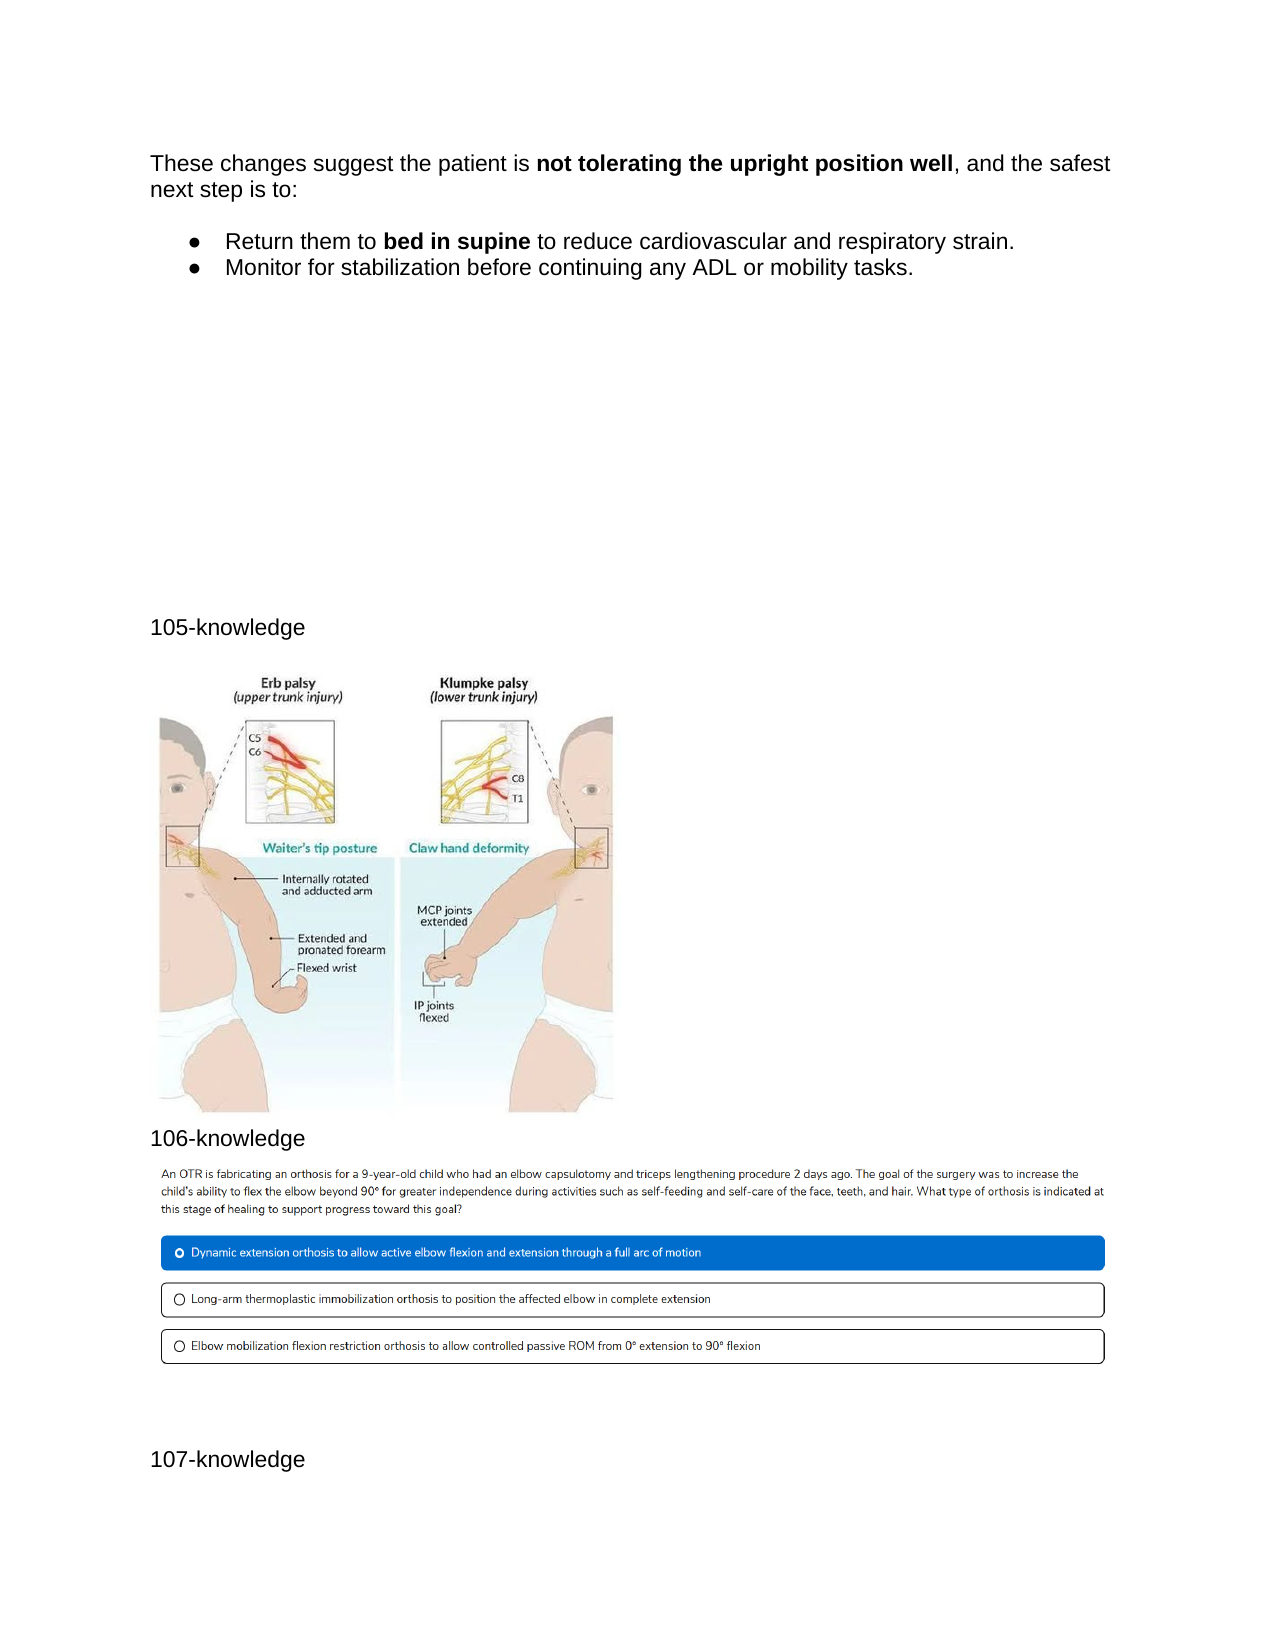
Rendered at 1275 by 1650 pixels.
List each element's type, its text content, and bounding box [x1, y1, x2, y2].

text 106-knowledge [150, 1124, 1125, 1151]
list Return them to bed in supine to reduce cardiovascular and respiratory strain. [187, 228, 1125, 254]
text These changes suggest the patient is not tolerating the upright position well, and the safest next step is to: [150, 150, 1125, 203]
picture [150, 1154, 1125, 1443]
text 107-knowledge [150, 1446, 1125, 1472]
text 105-knowledge [150, 613, 1125, 640]
picture [150, 665, 622, 1121]
list Monitor for stabilization before continuing any ADL or mobility tasks. [187, 254, 1125, 280]
